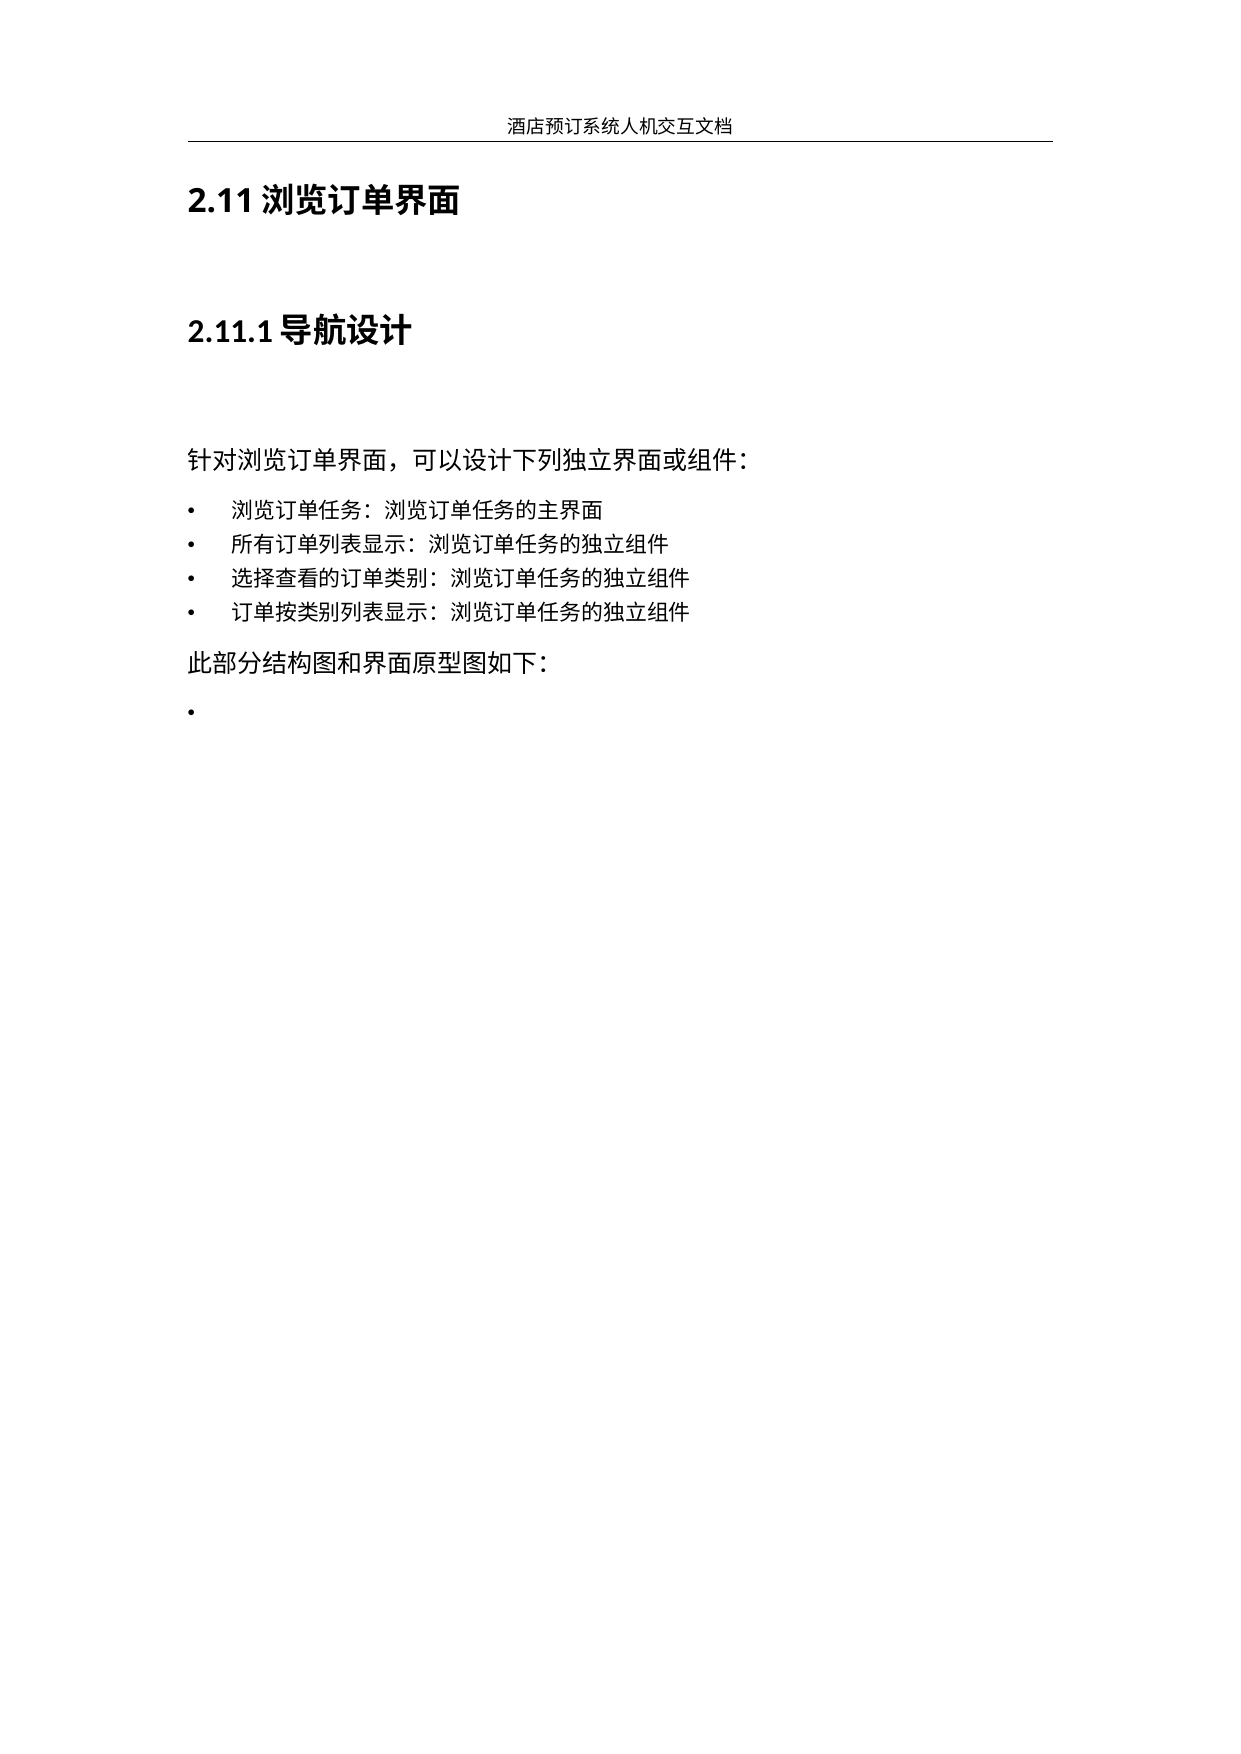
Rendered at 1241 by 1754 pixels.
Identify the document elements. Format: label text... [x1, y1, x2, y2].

list 浏览订单任务：浏览订单任务的主界面 [187, 492, 1053, 526]
text 此部分结构图和界面原型图如下： [187, 628, 1053, 696]
subtitle 2.11.1导航设计 [187, 294, 1053, 362]
text 针对浏览订单界面，可以设计下列独立界面或组件： [187, 424, 1053, 492]
list 订单按类别列表显示：浏览订单任务的独立组件 [187, 594, 1053, 628]
list 选择查看的订单类别：浏览订单任务的独立组件 [187, 560, 1053, 594]
list 所有订单列表显示：浏览订单任务的独立组件 [187, 526, 1053, 560]
subtitle 2.11浏览订单界面 [187, 164, 1053, 232]
